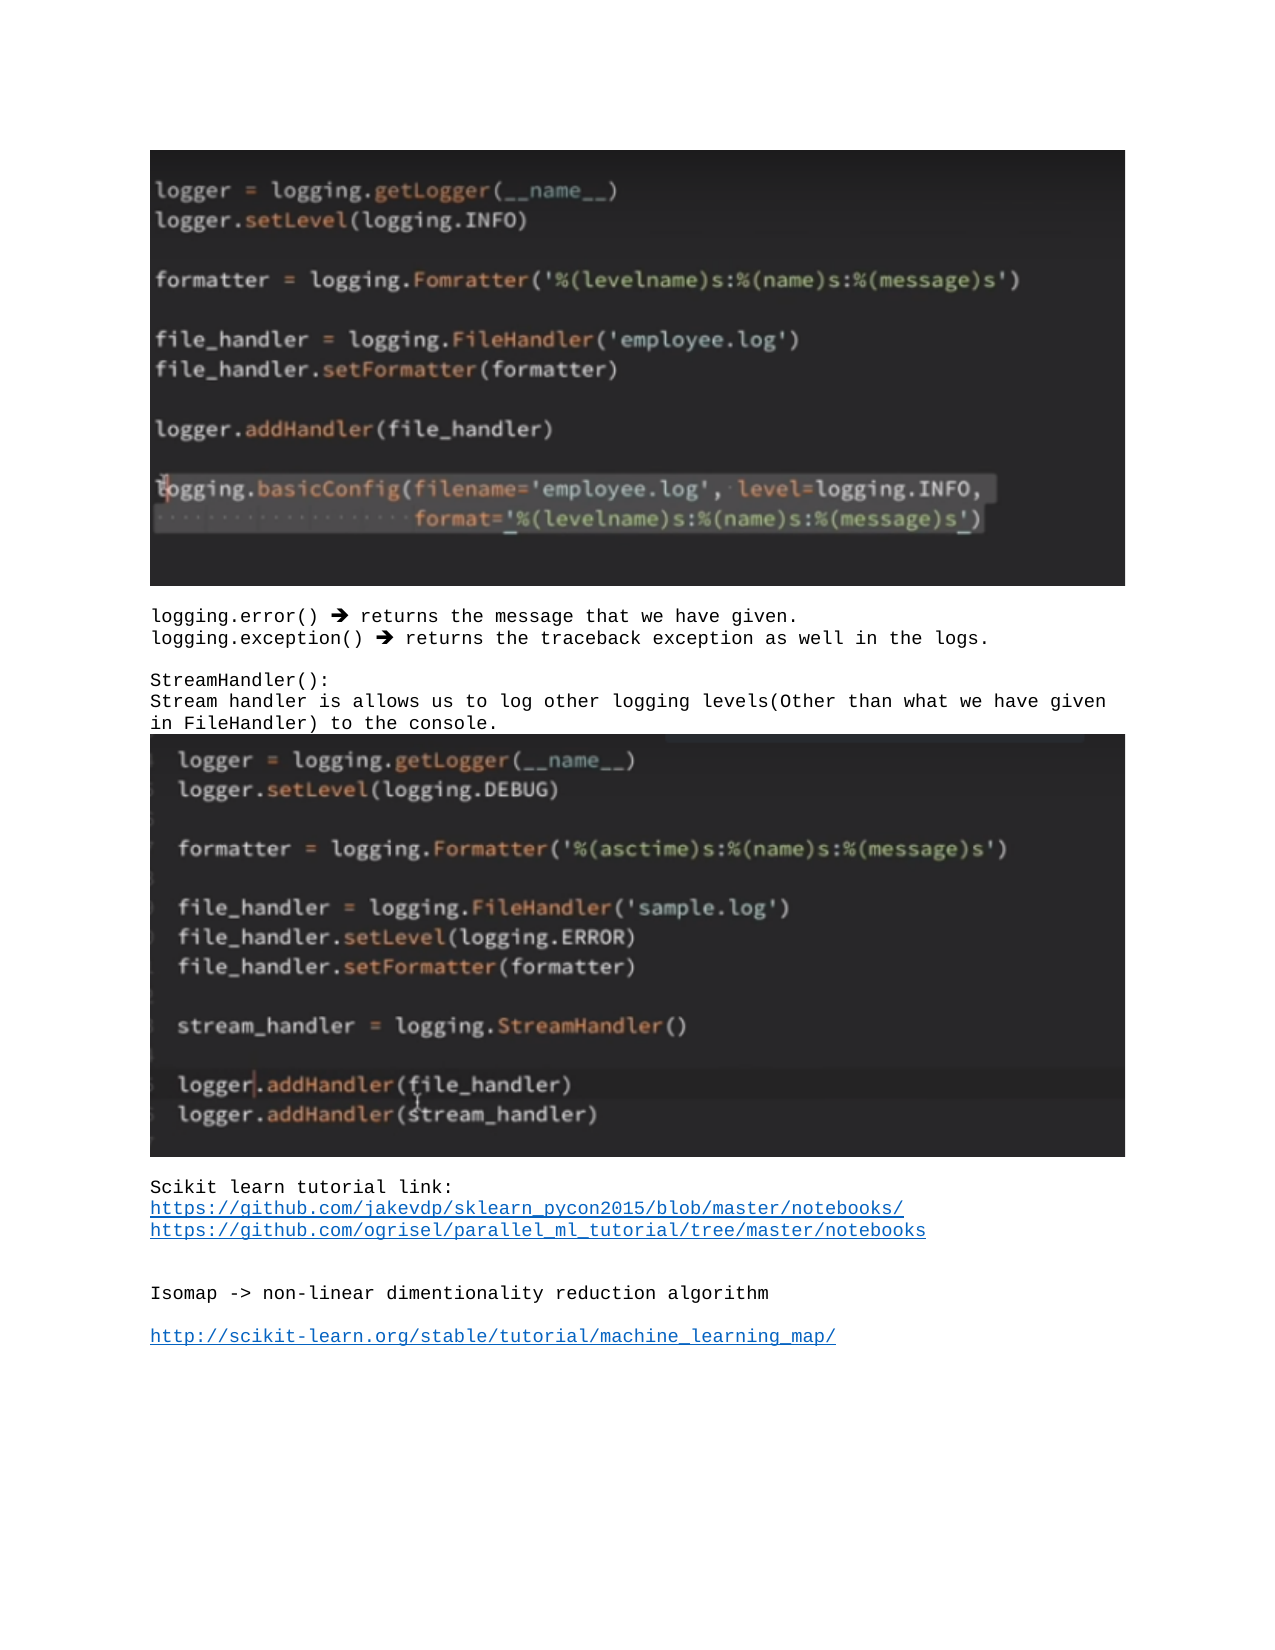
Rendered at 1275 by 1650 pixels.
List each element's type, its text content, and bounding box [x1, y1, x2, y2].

text Scikit learn tutorial link: [150, 1178, 1125, 1199]
text logging.exception() returns the traceback exception as well in the logs. [150, 628, 1125, 650]
picture [150, 150, 1125, 586]
text Stream handler is allows us to log other logging levels(Other than what we have given in FileHandler) to the console. [150, 692, 1125, 734]
text logging.error() returns the message that we have given. [150, 607, 1125, 628]
picture [150, 734, 1125, 1157]
text https://github.com/ogrisel/parallel_ml_tutorial/tree/master/notebooks [150, 1220, 1125, 1242]
text http://scikit-learn.org/stable/tutorial/machine_learning_map/ [150, 1327, 1125, 1348]
text https://github.com/jakevdp/sklearn_pycon2015/blob/master/notebooks/ [150, 1199, 1125, 1220]
text StreamHandler(): [150, 671, 1125, 692]
text Isomap -> non-linear dimentionality reduction algorithm [150, 1284, 1125, 1305]
